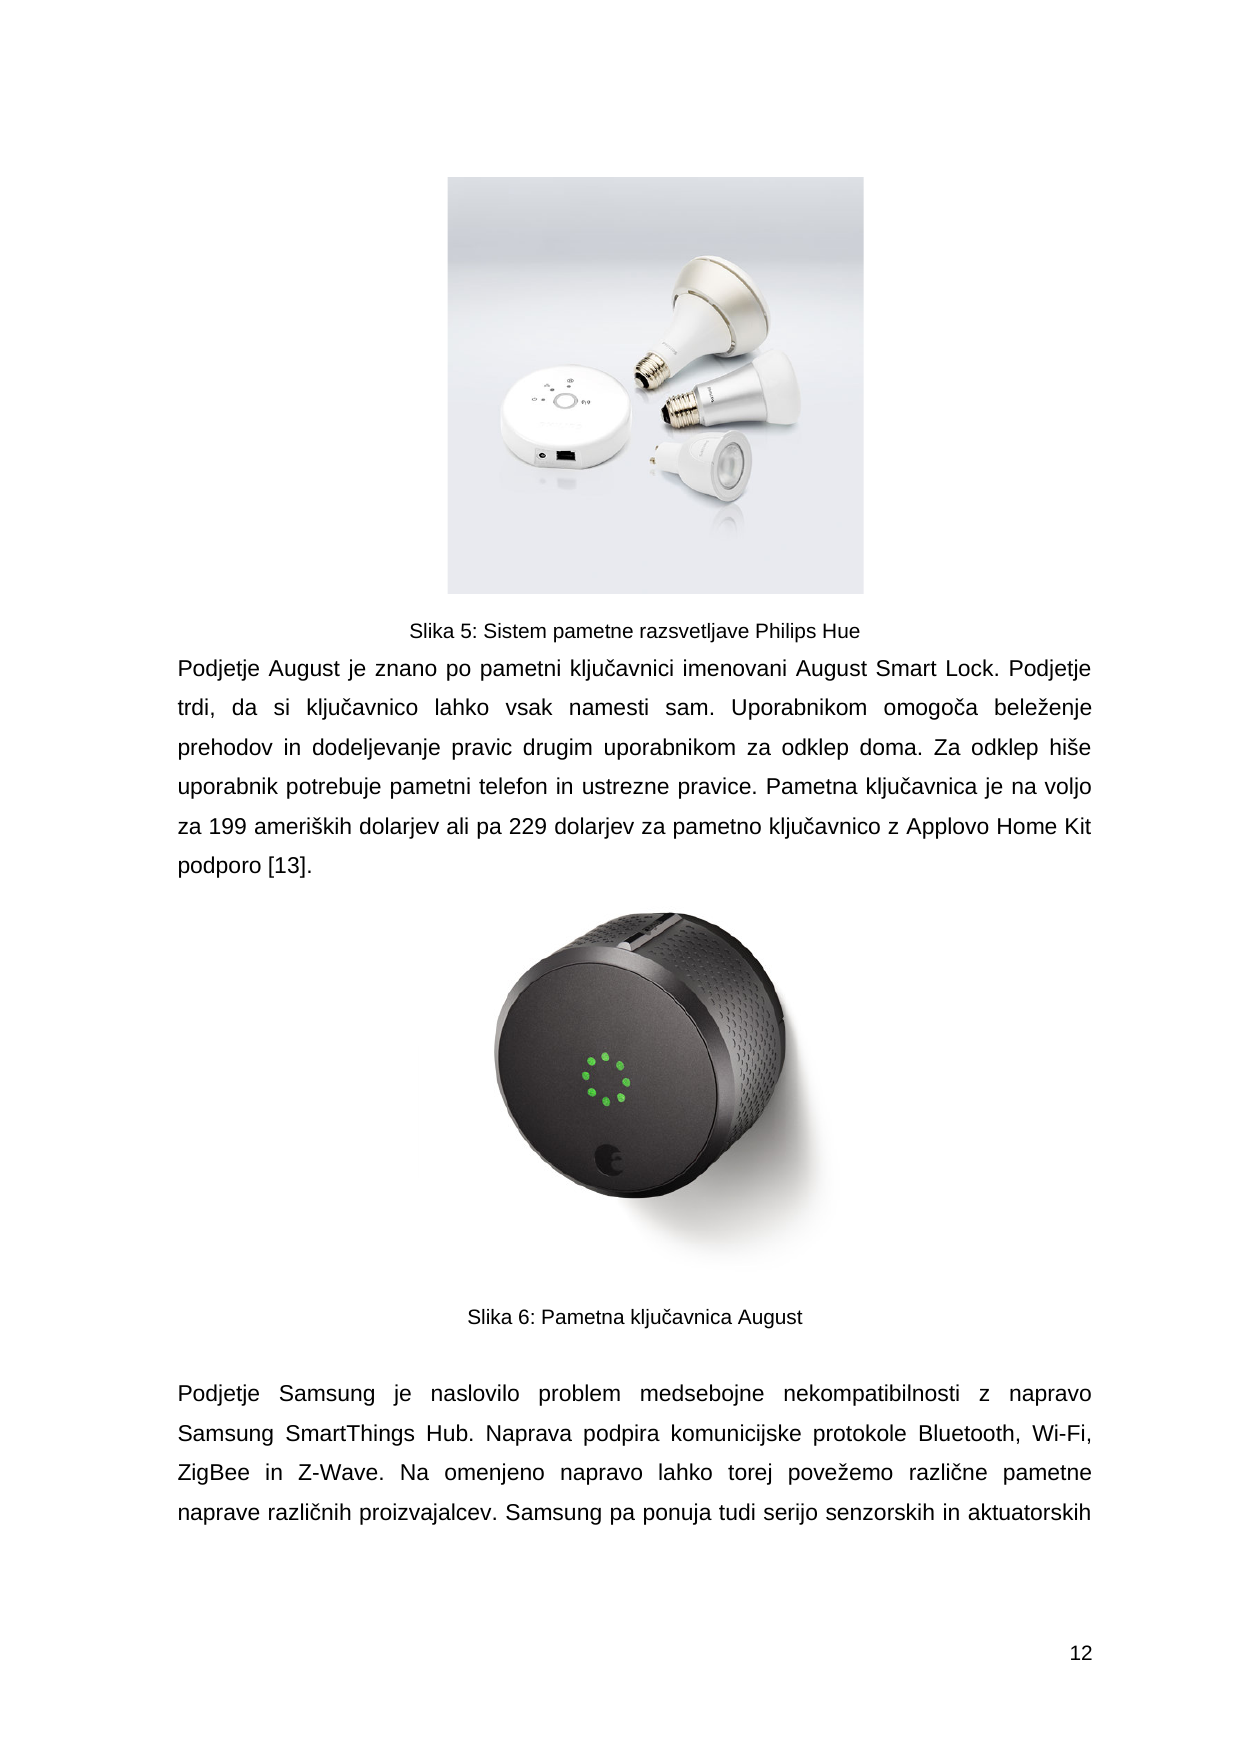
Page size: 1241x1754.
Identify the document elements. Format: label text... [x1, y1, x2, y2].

text Slika 6: Pametna ključavnica August [177, 1305, 1092, 1329]
picture [447, 177, 864, 594]
text Podjetje August je znano po pametni ključavnici imenovani August Smart Lock. Podjetje trdi, da si ključavnico lahko vsak namesti sam. Uporabnikom omogoča beleženje prehodov in dodeljevanje pravic drugim uporabnikom za odklep doma. Za odklep hiše uporabnik potrebuje pametni telefon in ustrezne pravice. Pametna ključavnica je na voljo za 199 ameriških dolarjev ali pa 229 dolarjev za pametno ključavnico z Applovo Home Kit podporo [13]. [177, 655, 1092, 878]
picture [380, 891, 932, 1280]
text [177, 1380, 1092, 1525]
text Slika 5: Sistem pametne razsvetljave Philips Hue [177, 619, 1092, 643]
